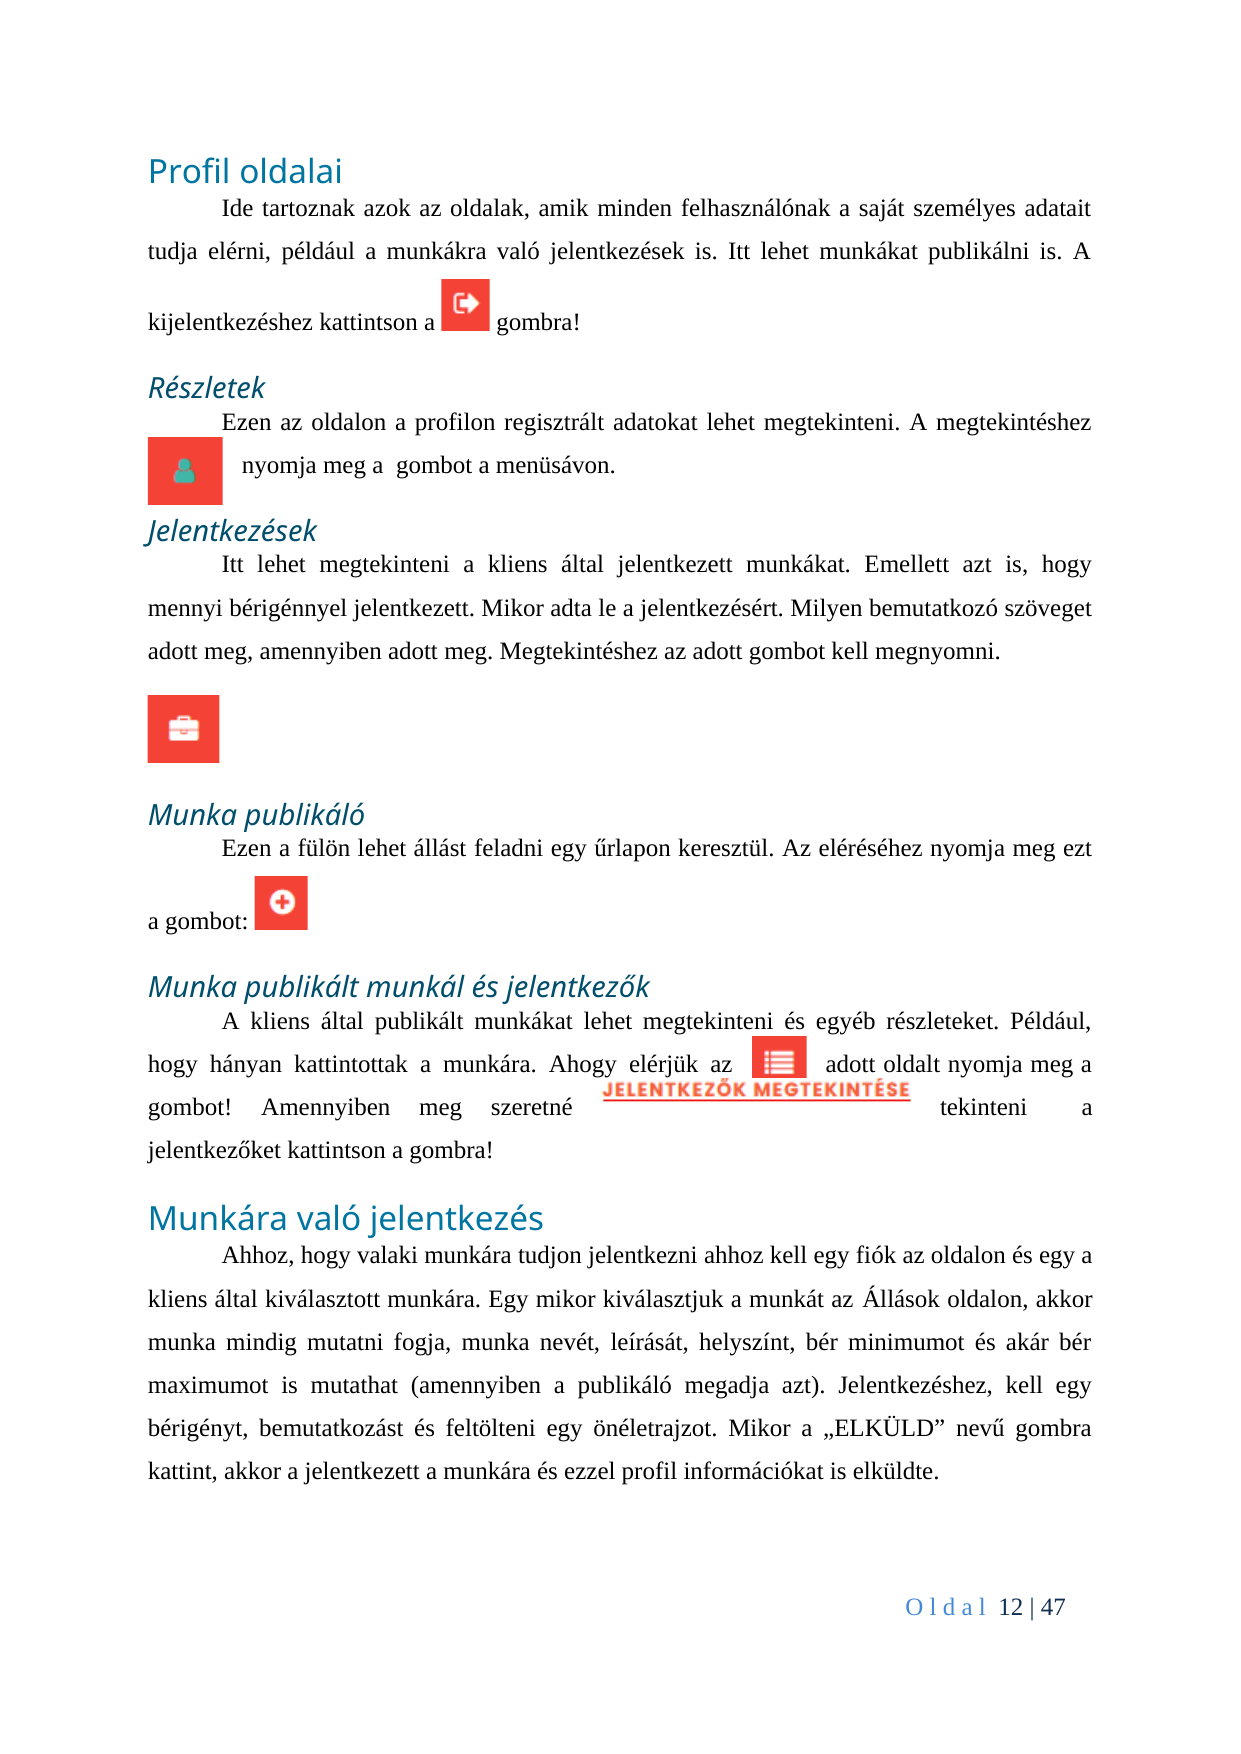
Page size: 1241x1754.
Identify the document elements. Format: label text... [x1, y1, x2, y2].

text Ezen az oldalon a profilon regisztrált adatokat lehet megtekinteni. A megtekintéshez nyomja meg a gombot a menüsávon. [148, 407, 1093, 479]
text Itt lehet megtekinteni a kliens által jelentkezett munkákat. Emellett azt is, hogy mennyi bérigénnyel jelentkezett. Mikor adta le a jelentkezésért. Milyen bemutatkozó szöveget adott meg, amennyiben adott meg. Megtekintéshez az adott gombot kell megnyomni. [148, 549, 1093, 664]
picture [591, 1036, 922, 1102]
subtitle Munka publikáló [148, 794, 1093, 833]
text Ide tartoznak azok az oldalak, amik minden felhasználónak a saját személyes adatait tudja elérni, például a munkákra való jelentkezések is. Itt lehet munkákat publikálni is. A kijelentkezéshez kattintson a gombra! [148, 193, 1093, 336]
picture [254, 876, 308, 930]
text Ezen a fülön lehet állást feladni egy űrlapon keresztül. Az eléréséhez nyomja meg ezt a gombot: [148, 833, 1093, 935]
subtitle Jelentkezések [148, 510, 1093, 549]
picture [147, 695, 220, 763]
subtitle Munka publikált munkál és jelentkezők [148, 966, 1093, 1006]
subtitle Profil oldalai [148, 148, 1093, 193]
subtitle Munkára való jelentkezés [148, 1195, 1093, 1241]
text Ahhoz, hogy valaki munkára tudjon jelentkezni ahhoz kell egy fiók az oldalon és egy a kliens által kiválasztott munkára. Egy mikor kiválasztjuk a munkát az Állások oldalon, akkor munka mindig mutatni fogja, munka nevét, leírását, helyszínt, bér minimumot és akár bér maximumot is mutathat (amennyiben a publikáló megadja azt). Jelentkezéshez, kell egy bérigényt, bemutatkozást és feltölteni egy önéletrajzot. Mikor a „ELKÜLD” nevű gombra kattint, akkor a jelentkezett a munkára és ezzel profil információkat is elküldte. [148, 1241, 1093, 1485]
picture [147, 437, 223, 505]
text A kliens által publikált munkákat lehet megtekinteni és egyéb részleteket. Például, hogy hányan kattintottak a munkára. Ahogy elérjük az adott oldalt nyomja meg a gombot! Amennyiben meg szeretné tekinteni a jelentkezőket kattintson a gombra! [148, 1006, 1093, 1164]
picture [441, 279, 490, 331]
subtitle Részletek [148, 367, 1093, 407]
